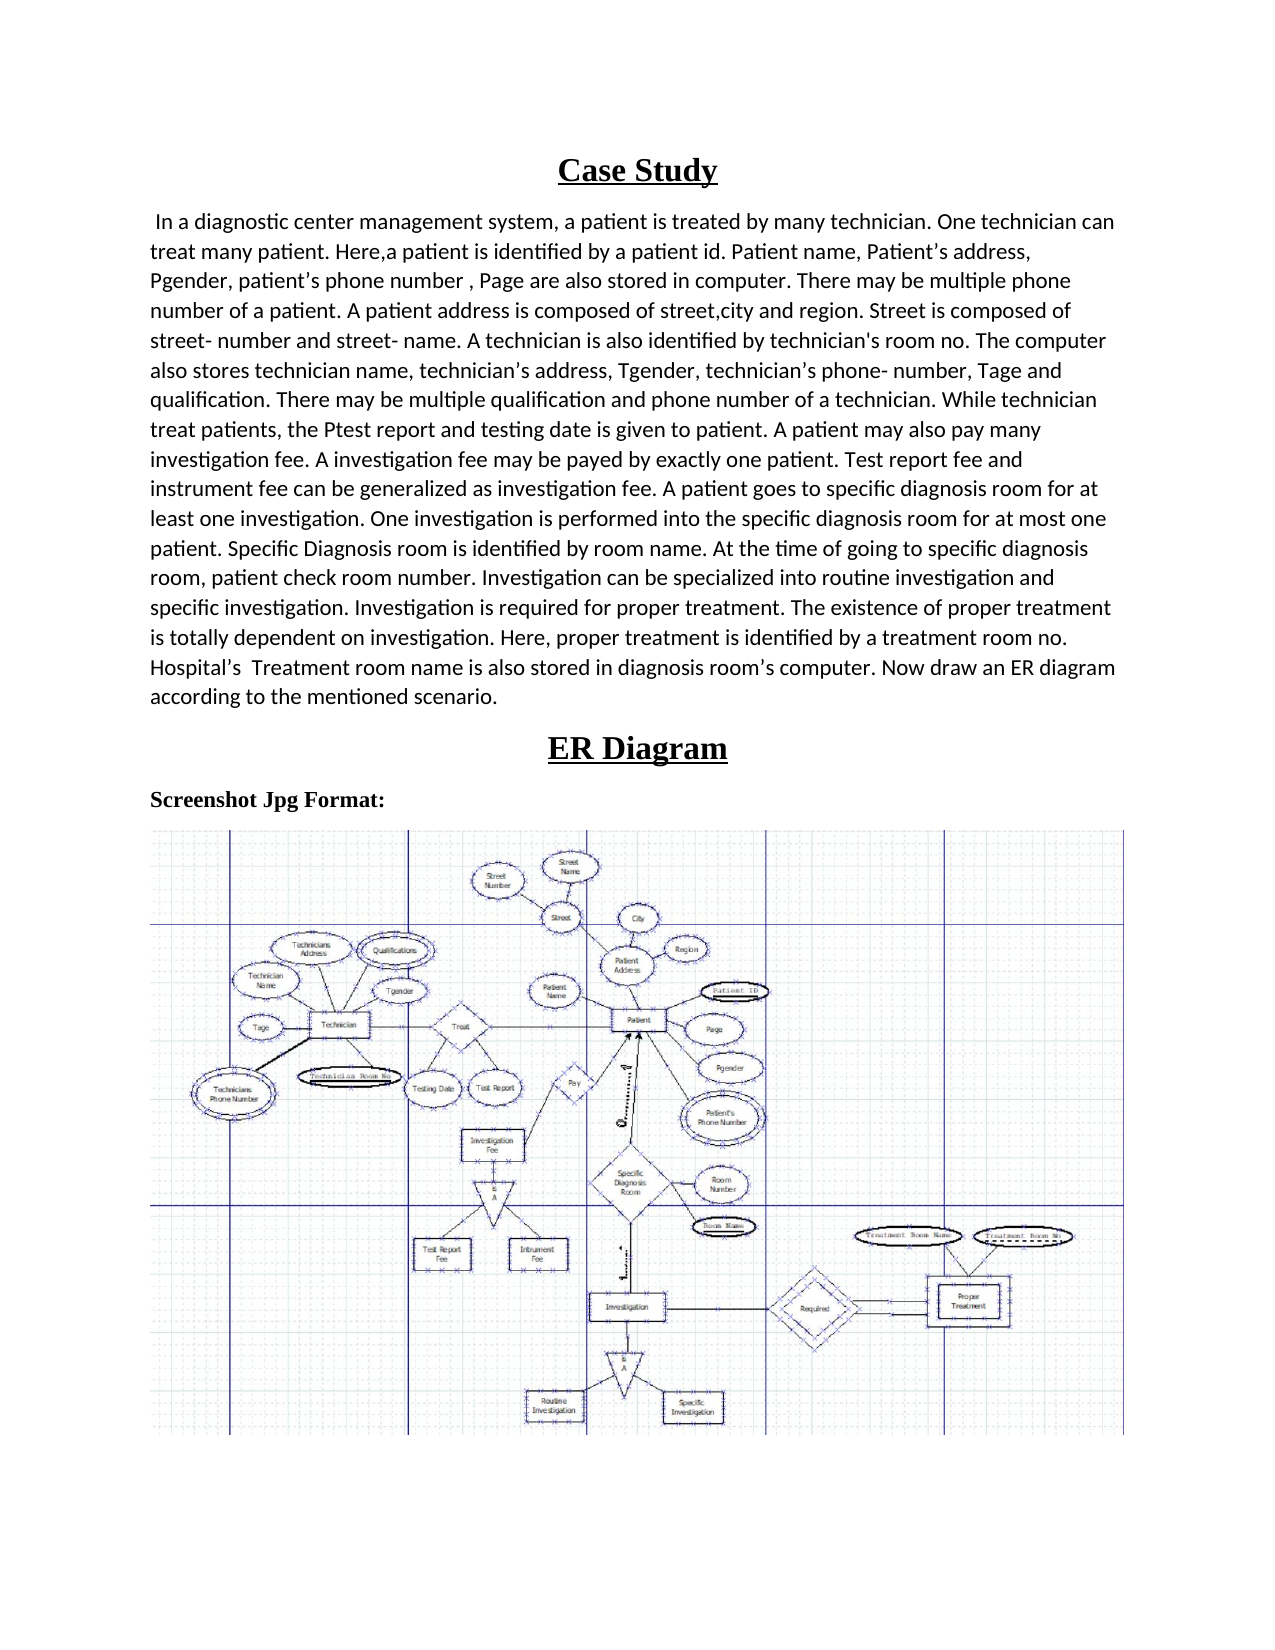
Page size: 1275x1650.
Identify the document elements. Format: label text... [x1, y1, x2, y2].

text Case Study [150, 150, 1125, 188]
picture [150, 830, 1124, 1435]
text Screenshot Jpg Format: [150, 786, 1125, 812]
text In a diagnostic center management system, a patient is treated by many technician. One technician can treat many patient. Here,a patient is identified by a patient id. Patient name, Patient’s address, Pgender, patient’s phone number , Page are also stored in computer. There may be multiple phone number of a patient. A patient address is composed of street,city and region. Street is composed of street- number and street- name. A technician is also identified by technician's room no. The computer also stores technician name, technician’s address, Tgender, technician’s phone- number, Tage and qualification. There may be multiple qualification and phone number of a technician. While technician treat patients, the Ptest report and testing date is given to patient. A patient may also pay many investigation fee. A investigation fee may be payed by exactly one patient. Test report fee and instrument fee can be generalized as investigation fee. A patient goes to specific diagnosis room for at least one investigation. One investigation is performed into the specific diagnosis room for at most one patient. Specific Diagnosis room is identified by room name. At the time of going to specific diagnosis room, patient check room number. Investigation can be specialized into routine investigation and specific investigation. Investigation is required for proper treatment. The existence of proper treatment is totally dependent on investigation. Here, proper treatment is identified by a treatment room no. Hospital’s Treatment room name is also stored in diagnosis room’s computer. Now draw an ER diagram according to the mentioned scenario. [150, 207, 1125, 710]
text ER Diagram [150, 729, 1125, 767]
